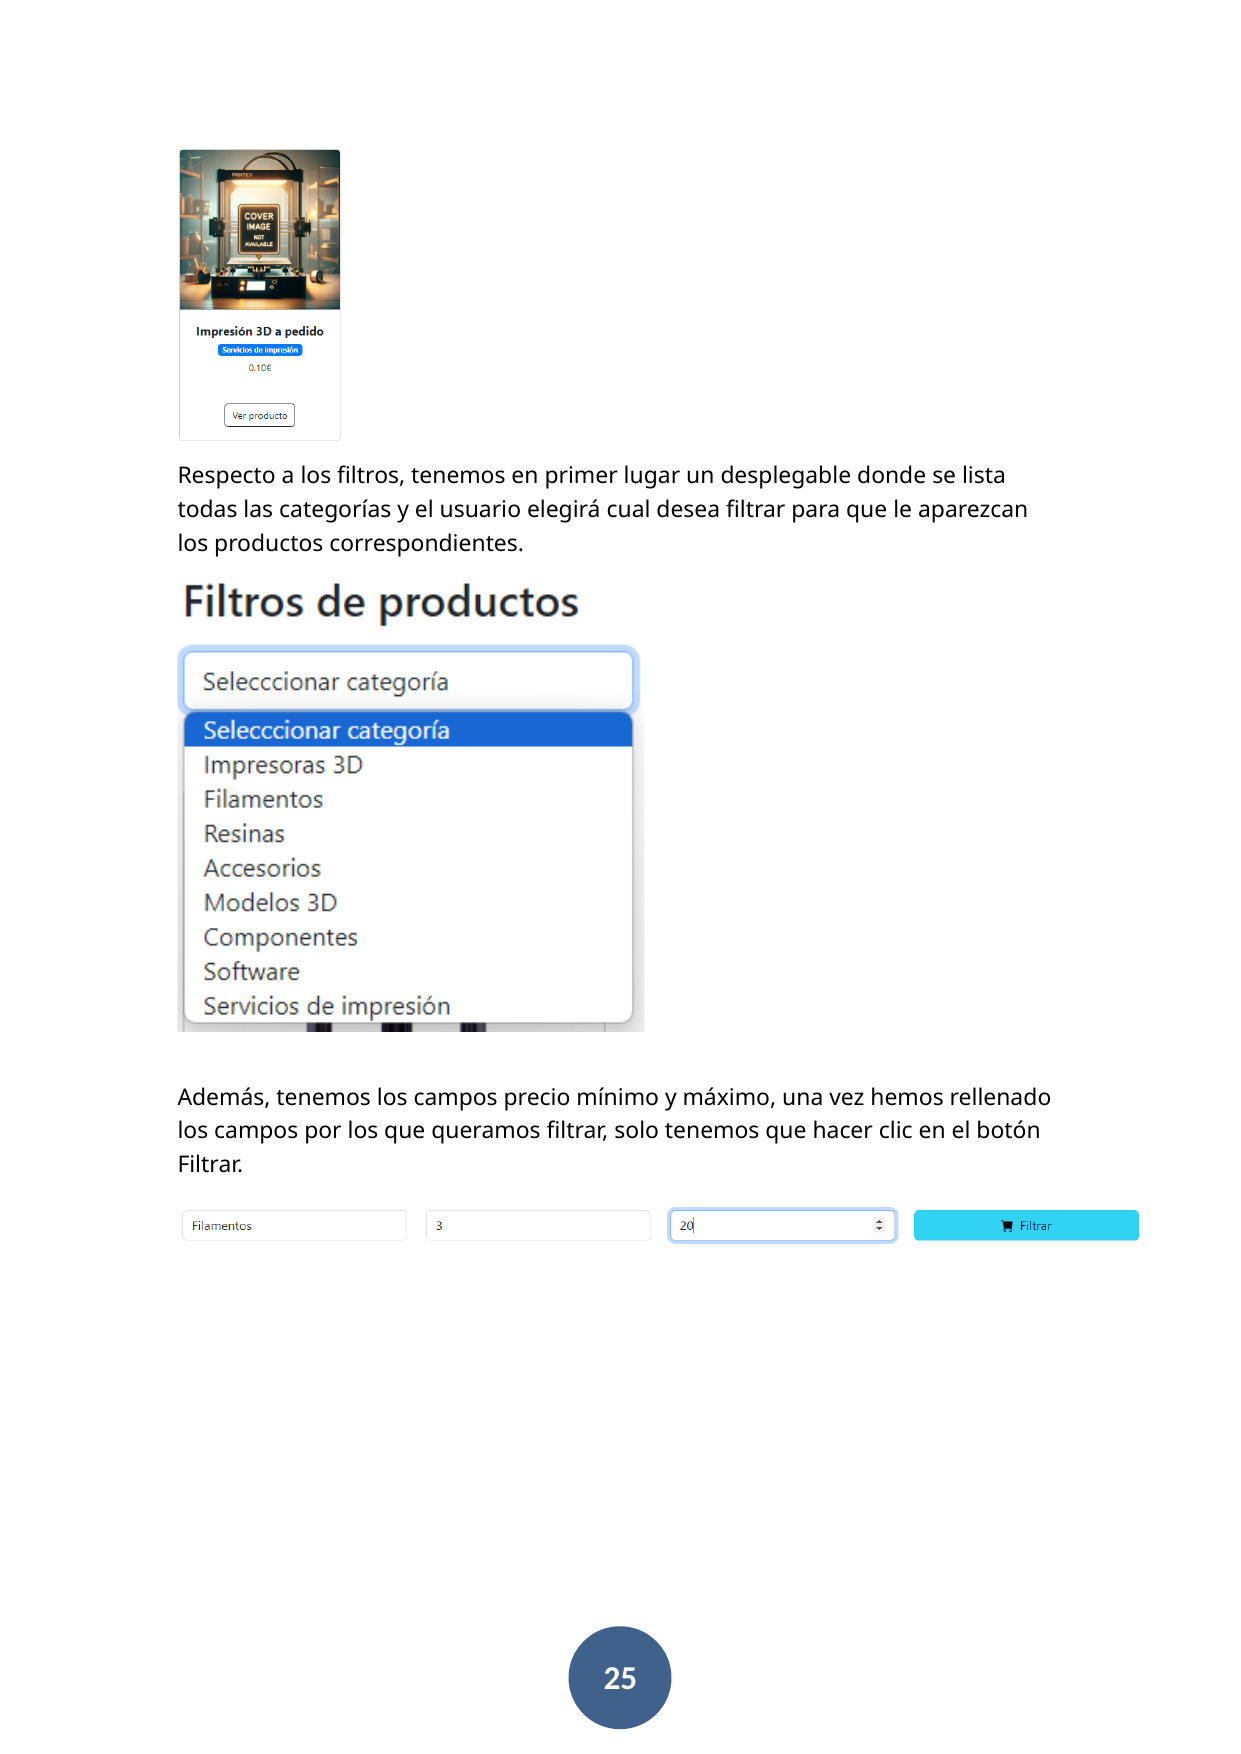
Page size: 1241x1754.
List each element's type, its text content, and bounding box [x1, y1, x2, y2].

text Además, tenemos los campos precio mínimo y máximo, una vez hemos rellenado los campos por los que queramos filtrar, solo tenemos que hacer clic en el botón Filtrar. [177, 1081, 1063, 1179]
picture [177, 1198, 1142, 1248]
text Respecto a los filtros, tenemos en primer lugar un desplegable donde se lista todas las categorías y el usuario elegirá cual desea filtrar para que le aparezcan los productos correspondientes. [177, 459, 1063, 558]
picture [177, 147, 346, 441]
picture [177, 576, 645, 1032]
